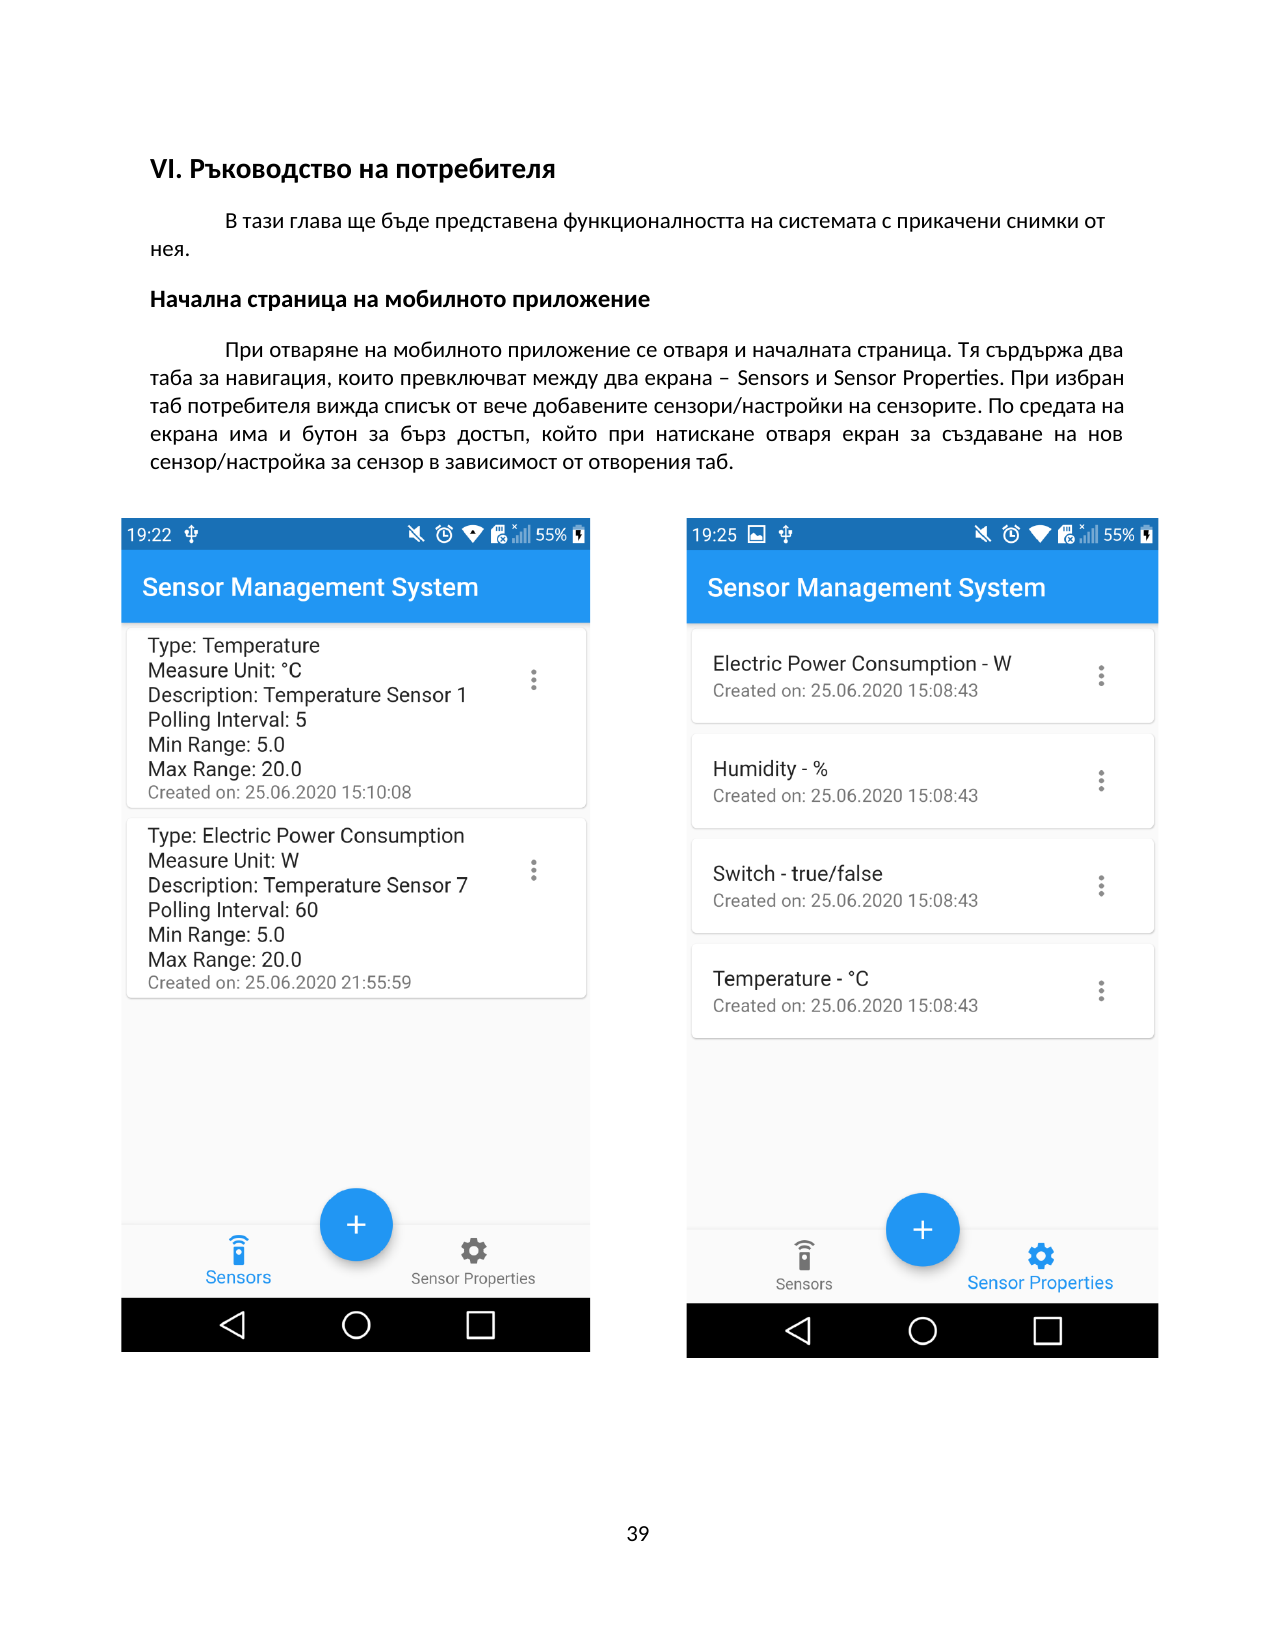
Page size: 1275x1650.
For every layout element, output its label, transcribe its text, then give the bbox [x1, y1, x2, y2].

picture [686, 518, 1159, 1358]
text VI. Ръководство на потребителя [150, 150, 1125, 186]
text В тази глава ще бъде представена функционалността на системата с прикачени снимки от нея. [150, 206, 1125, 262]
text При отваряне на мобилното приложение се отваря и началната страница. Тя сърдържа два таба за навигация, които превключват между два екрана – Sensors и Sensor Properties. При избран таб потребителя вижда списък от вече добавените сензори/настройки на сензорите. По средата на екрана има и бутон за бърз достъп, който при натискане отваря екран за създаване на нов сензор/настройка за сензор в зависимост от отворения таб. [150, 335, 1125, 475]
text Начална страница на мобилното приложение [150, 283, 1125, 314]
picture [121, 518, 590, 1352]
